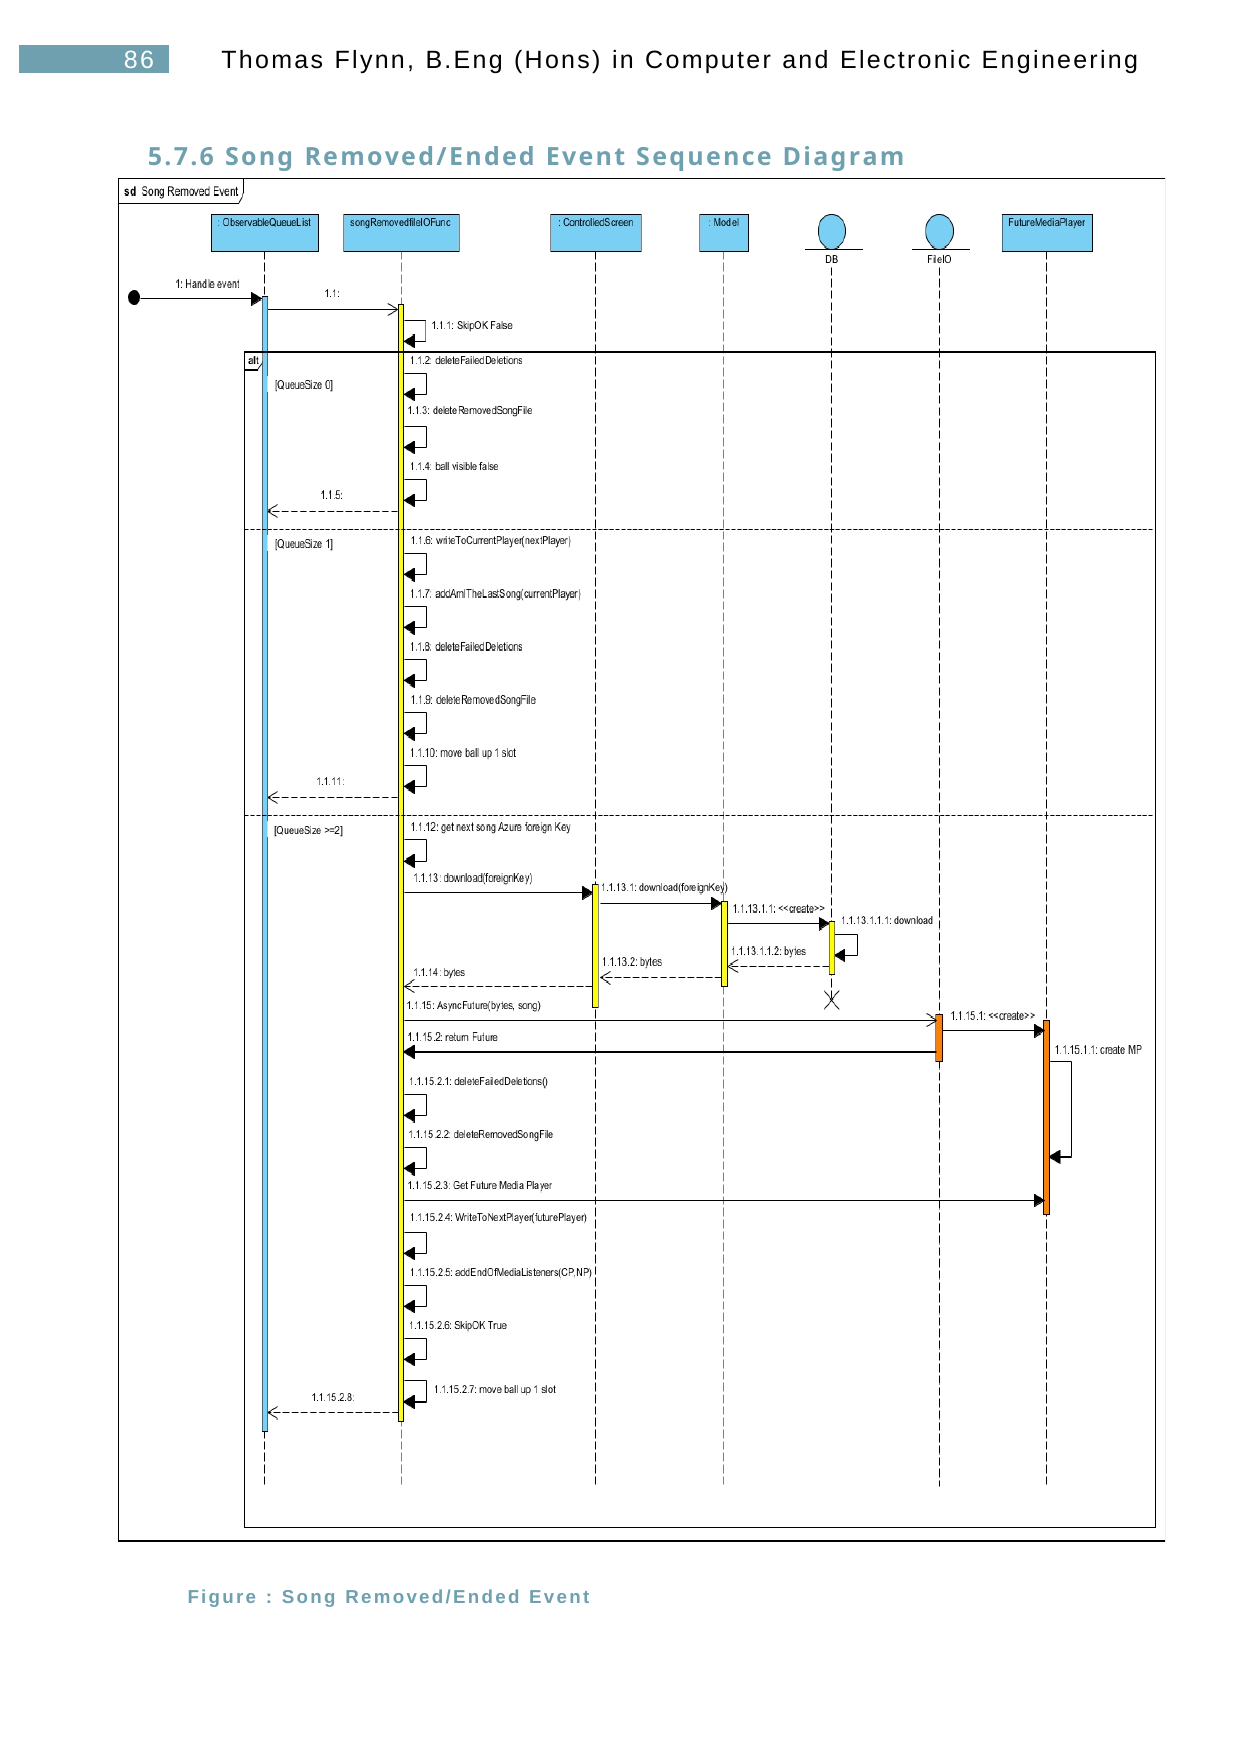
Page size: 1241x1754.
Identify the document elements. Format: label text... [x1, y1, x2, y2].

picture [118, 178, 1166, 1542]
subtitle 5.7.6 Song Removed/Ended Event Sequence Diagram [148, 139, 1122, 173]
